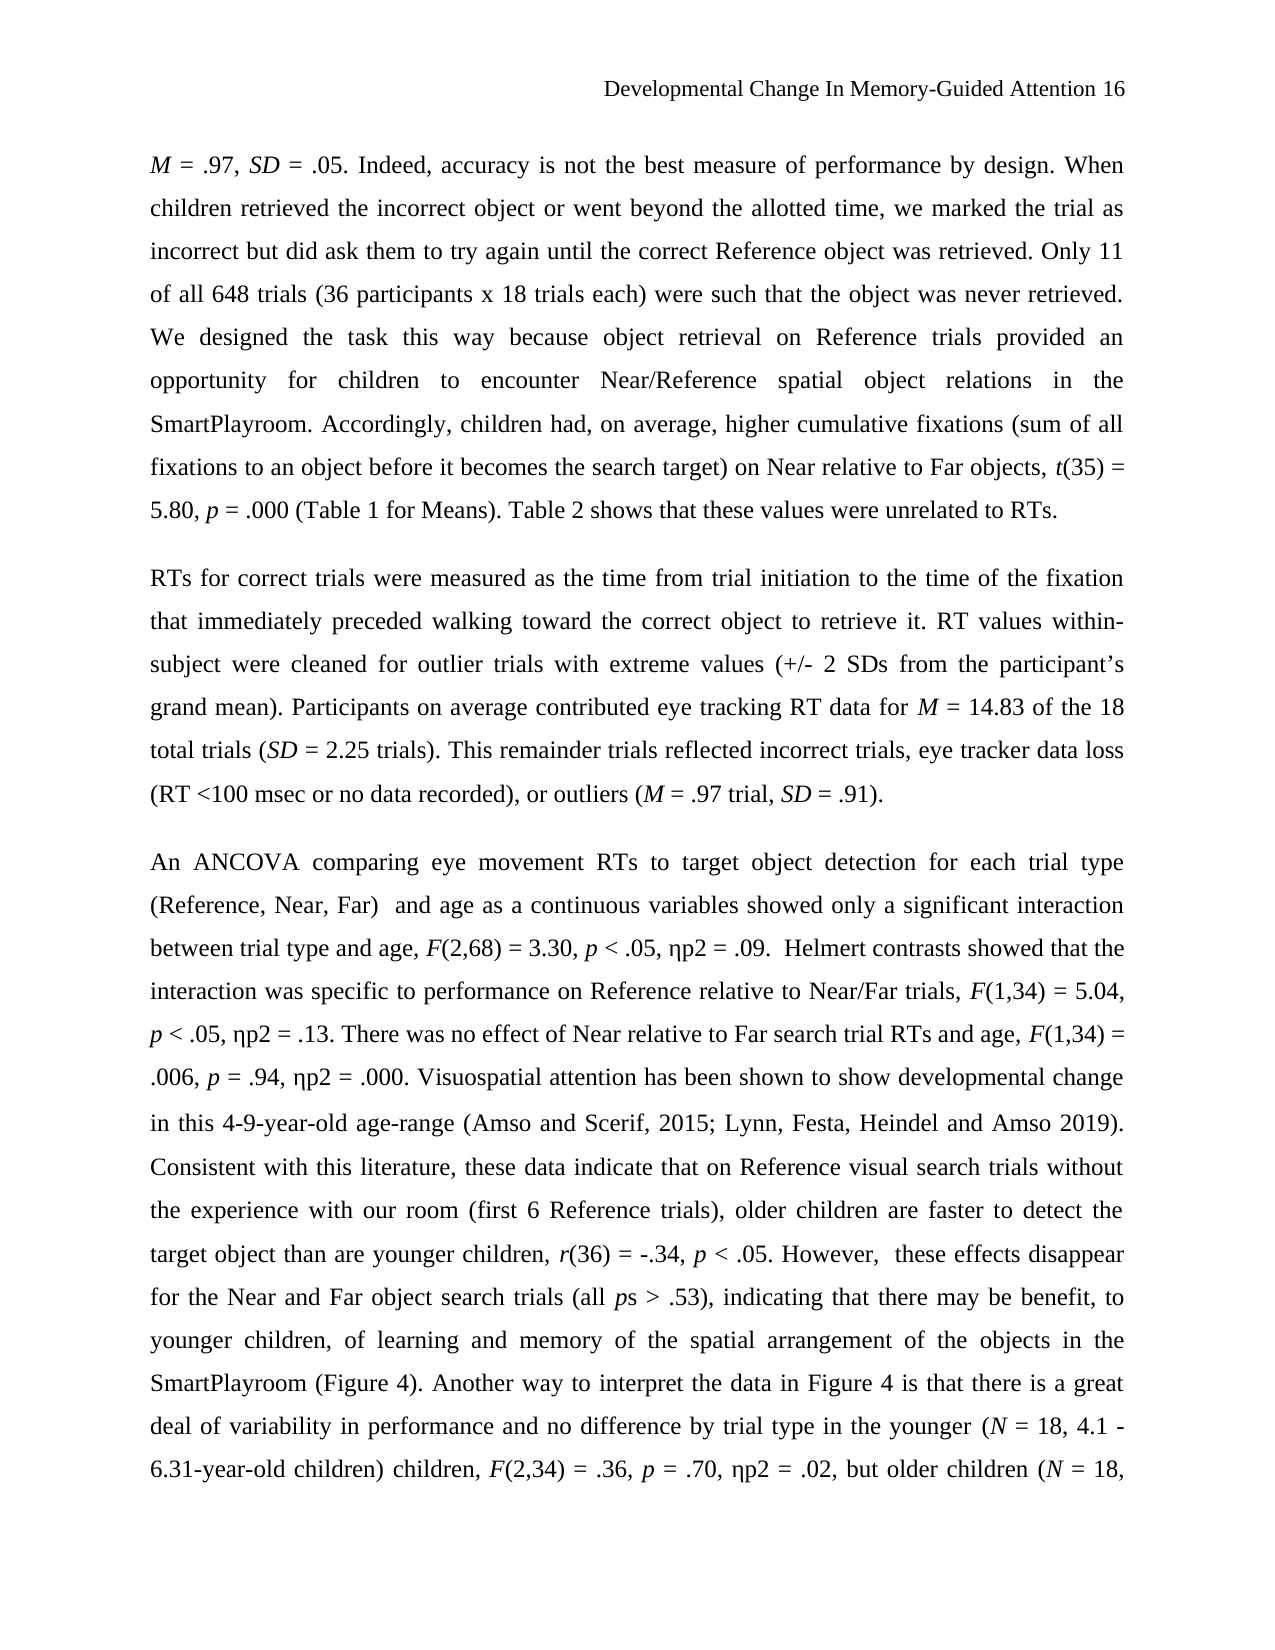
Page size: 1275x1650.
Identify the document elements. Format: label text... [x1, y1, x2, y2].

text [150, 150, 1125, 524]
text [150, 847, 1125, 1483]
text RTs for correct trials were measured as the time from trial initiation to the time of the fixation that immediately preceded walking toward the correct object to retrieve it. RT values within-subject were cleaned for outlier trials with extreme values (+/- 2 SDs from the participant’s grand mean). Participants on average contributed eye tracking RT data for M = 14.83 of the 18 total trials (SD = 2.25 trials). This remainder trials reflected incorrect trials, eye tracker data loss (RT <100 msec or no data recorded), or outliers (M = .97 trial, SD = .91). [150, 563, 1125, 807]
